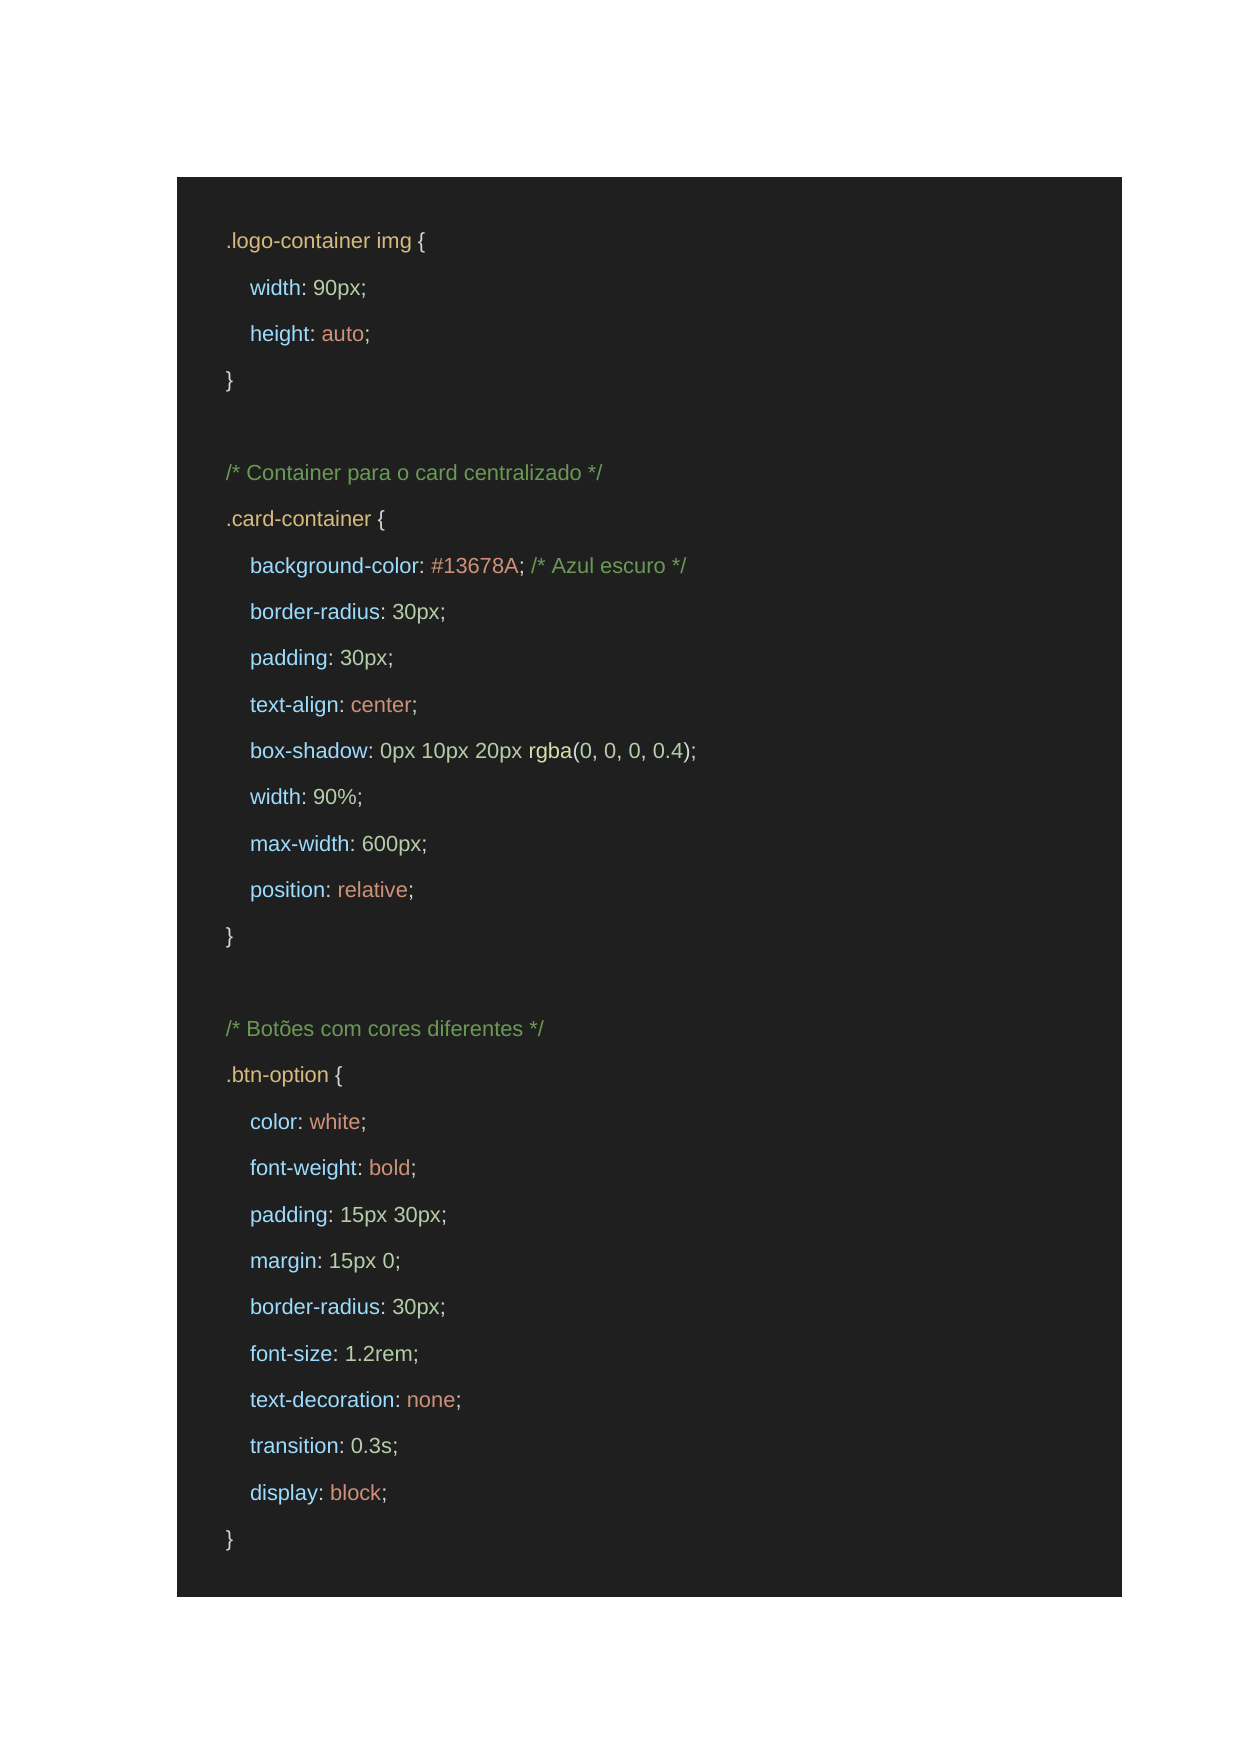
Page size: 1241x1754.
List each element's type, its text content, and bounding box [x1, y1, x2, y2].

text .logo-container img { [177, 223, 1122, 253]
text } [177, 1521, 1122, 1551]
text text-align: center; [177, 687, 1122, 717]
text width: 90%; [177, 780, 1122, 809]
text } [177, 919, 1122, 948]
text .btn-option { [177, 1058, 1122, 1088]
text font-weight: bold; [177, 1151, 1122, 1180]
text padding: 15px 30px; [177, 1197, 1122, 1227]
text font-size: 1.2rem; [177, 1336, 1122, 1366]
text border-radius: 30px; [177, 1290, 1122, 1319]
text position: relative; [177, 872, 1122, 902]
text margin: 15px 0; [177, 1243, 1122, 1273]
text transition: 0.3s; [177, 1429, 1122, 1458]
text /* Container para o card centralizado */ [177, 455, 1122, 485]
text } [177, 363, 1122, 392]
text background-color: #13678A; /* Azul escuro */ [177, 548, 1122, 578]
text max-width: 600px; [177, 826, 1122, 856]
text /* Botões com cores diferentes */ [177, 1012, 1122, 1041]
text box-shadow: 0px 10px 20px rgba(0, 0, 0, 0.4); [177, 733, 1122, 763]
text text-decoration: none; [177, 1382, 1122, 1412]
text .card-container { [177, 502, 1122, 531]
text width: 90px; [177, 270, 1122, 299]
text height: auto; [177, 316, 1122, 346]
text padding: 30px; [177, 641, 1122, 670]
text border-radius: 30px; [177, 594, 1122, 624]
text color: white; [177, 1104, 1122, 1134]
text display: block; [177, 1475, 1122, 1505]
